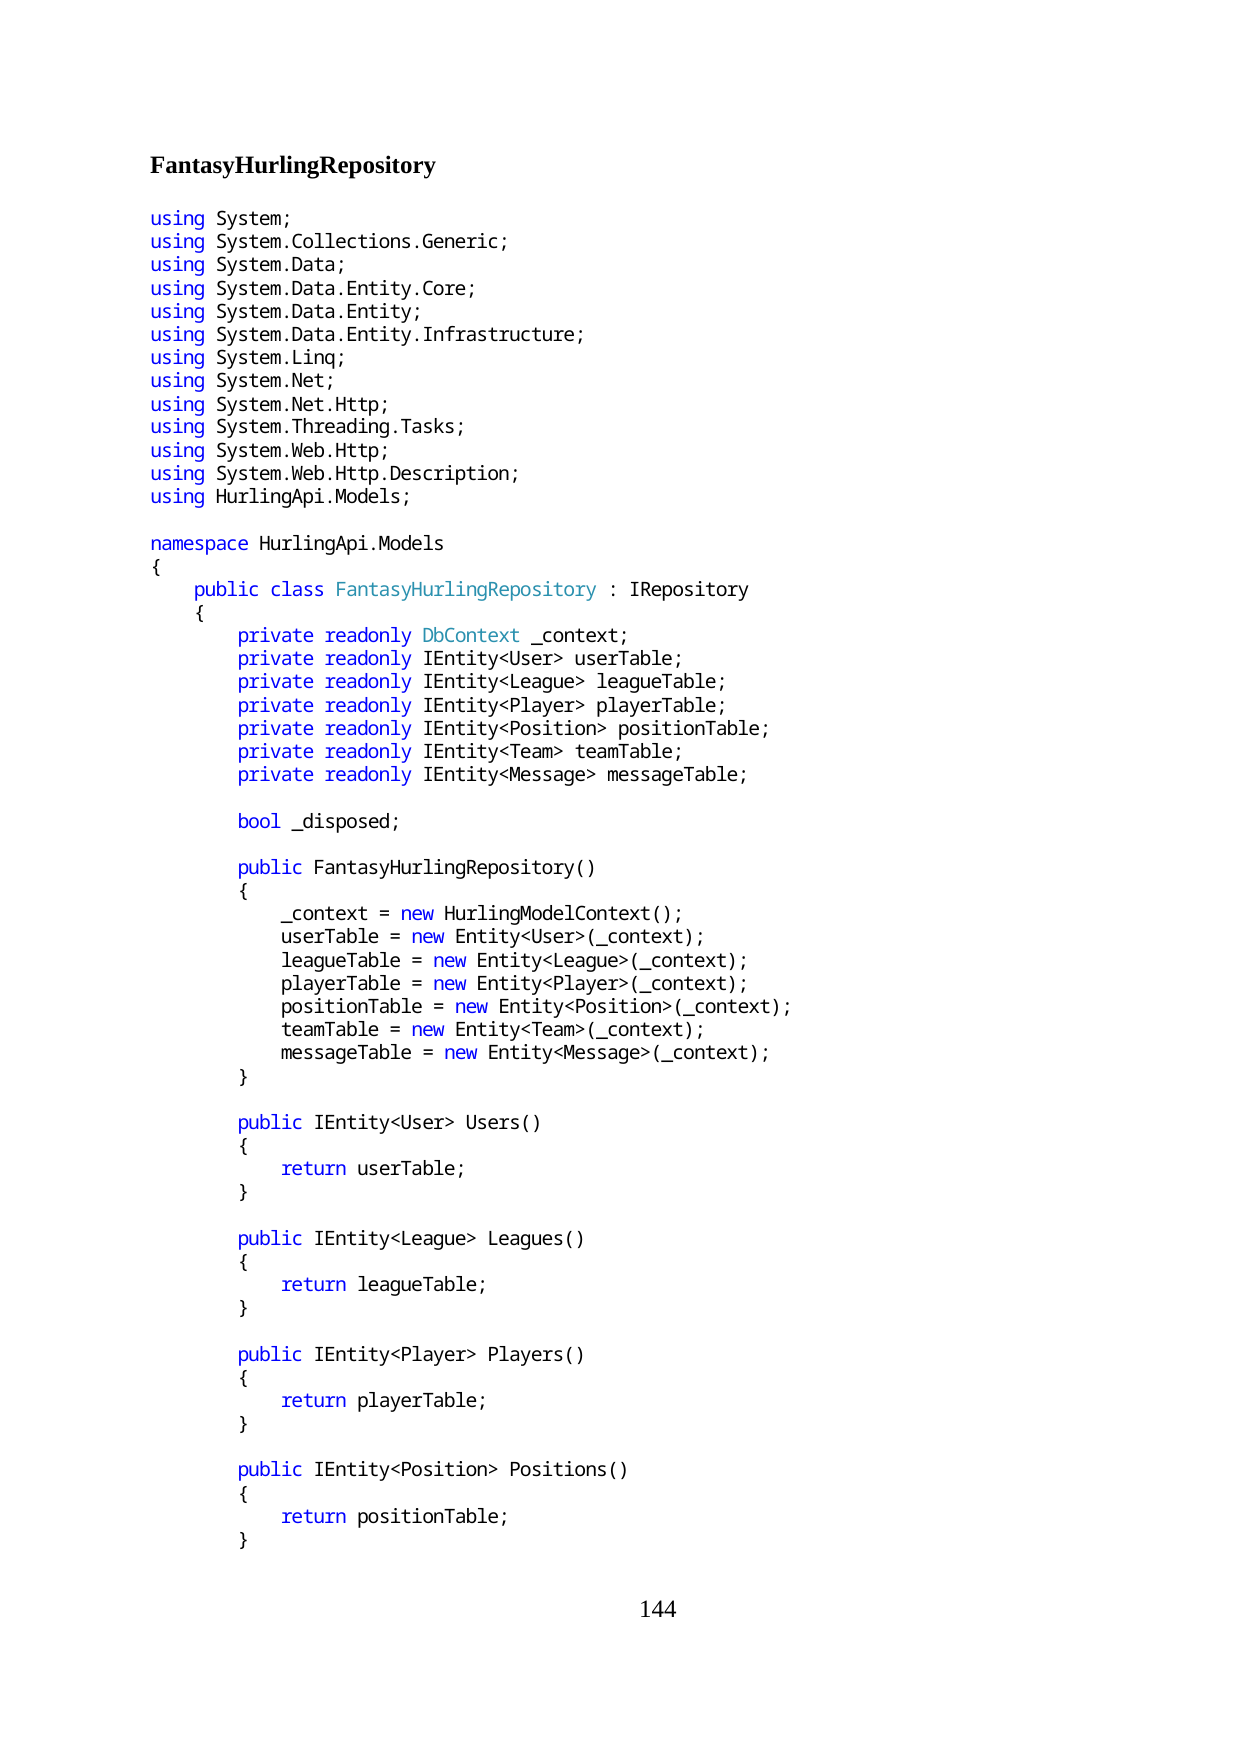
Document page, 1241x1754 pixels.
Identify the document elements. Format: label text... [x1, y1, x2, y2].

subtitle FantasyHurlingRepository [150, 150, 1090, 179]
